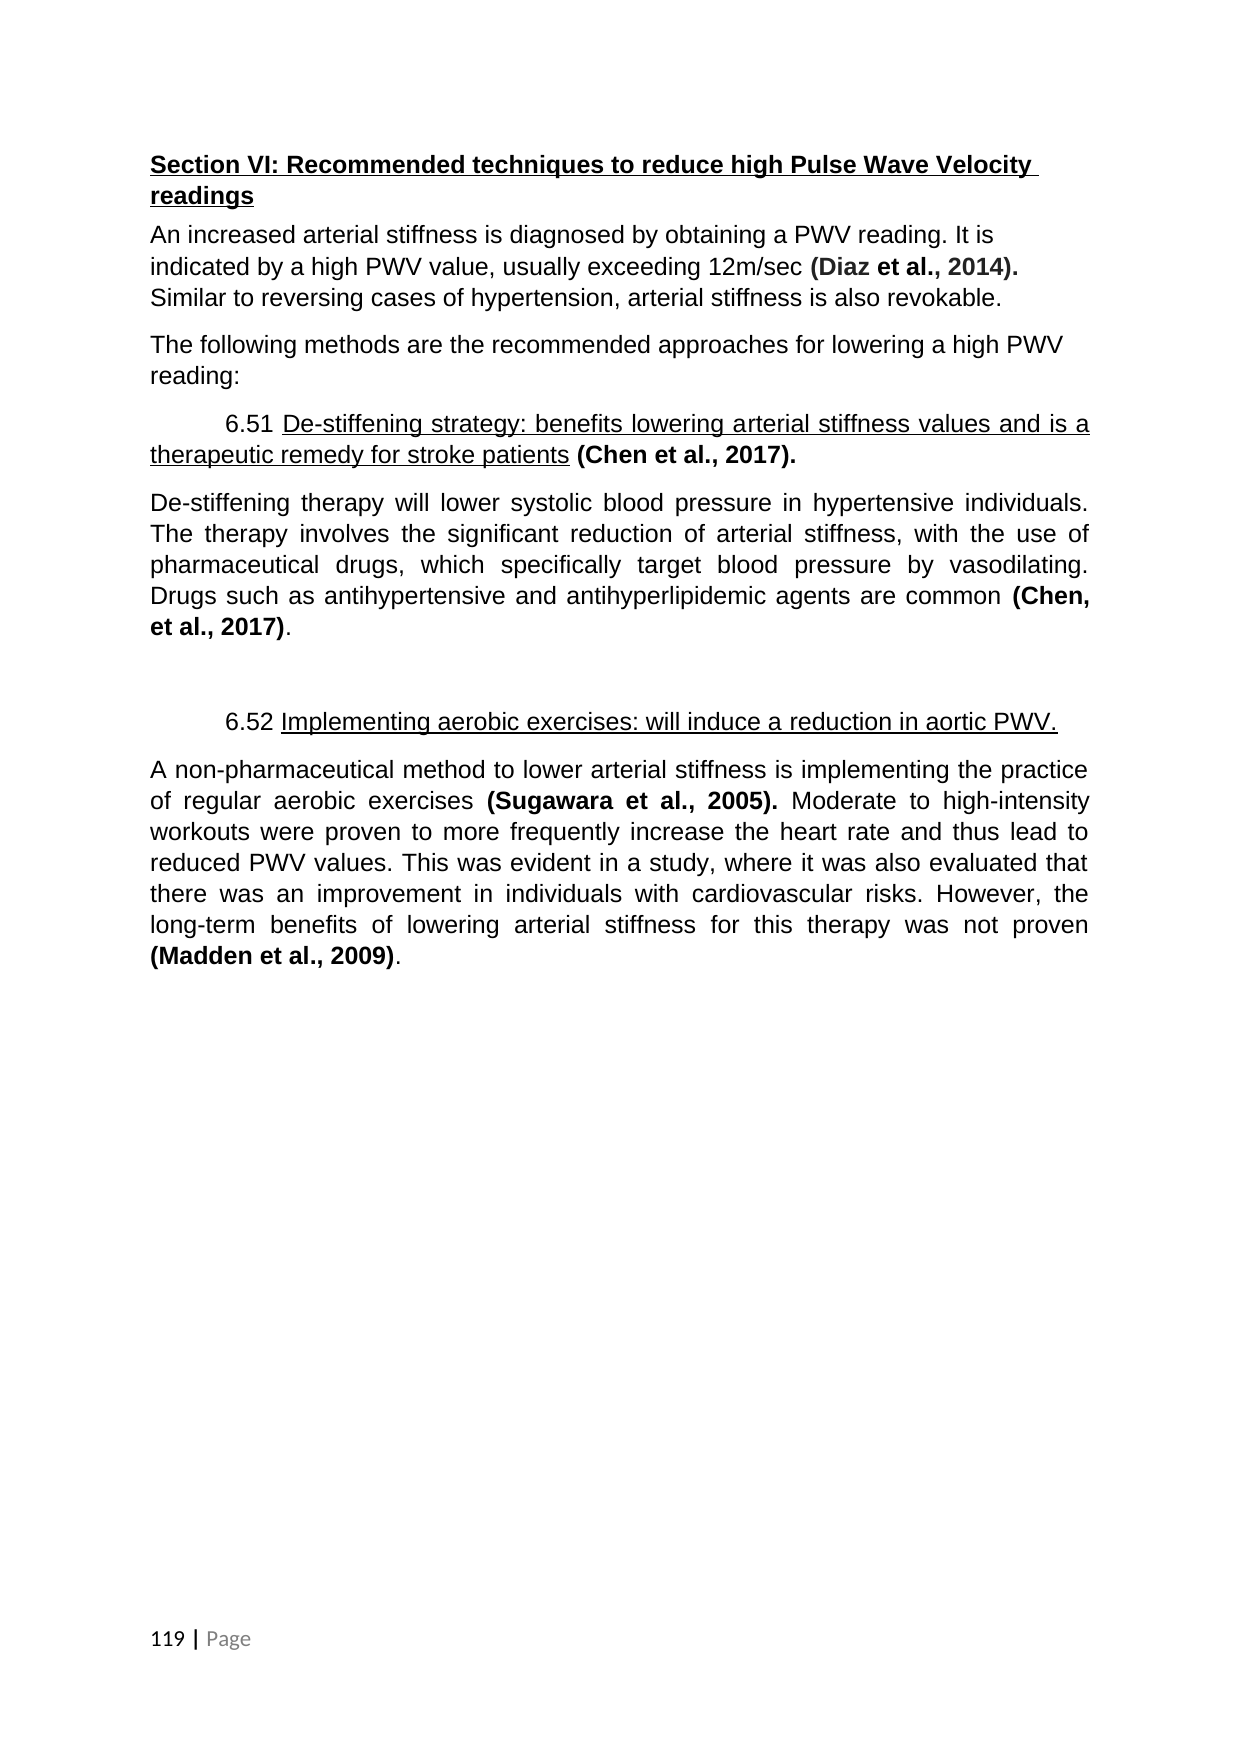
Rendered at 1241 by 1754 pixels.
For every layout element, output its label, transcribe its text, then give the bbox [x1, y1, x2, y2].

text De-stiffening therapy will lower systolic blood pressure in hypertensive individuals. The therapy involves the significant reduction of arterial stiffness, with the use of pharmaceutical drugs, which specifically target blood pressure by vasodilating. Drugs such as antihypertensive and antihyperlipidemic agents are common (Chen, et al., 2017). [150, 488, 1090, 641]
text A non-pharmaceutical method to lower arterial stiffness is implementing the practice of regular aerobic exercises (Sugawara et al., 2005). Moderate to high-intensity workouts were proven to more frequently increase the heart rate and thus lead to reduced PWV values. This was evident in a study, where it was also evaluated that there was an improvement in individuals with cardiovascular risks. However, the long-term benefits of lowering arterial stiffness for this therapy was not proven (Madden et al., 2009). [150, 755, 1090, 970]
subtitle Section VI: Recommended techniques to reduce high Pulse Wave Velocity readings [150, 150, 1090, 210]
text An increased arterial stiffness is diagnosed by obtaining a PWV reading. It is indicated by a high PWV value, usually exceeding 12m/sec (Diaz et al., 2014). Similar to reversing cases of hypertension, arterial stiffness is also revokable. [150, 220, 1090, 311]
text 6.52 Implementing aerobic exercises: will induce a reduction in aortic PWV. [150, 707, 1090, 736]
text 6.51 De-stiffening strategy: benefits lowering arterial stiffness values and is a therapeutic remedy for stroke patients (Chen et al., 2017). [150, 409, 1090, 469]
text The following methods are the recommended approaches for lowering a high PWV reading: [150, 330, 1090, 390]
